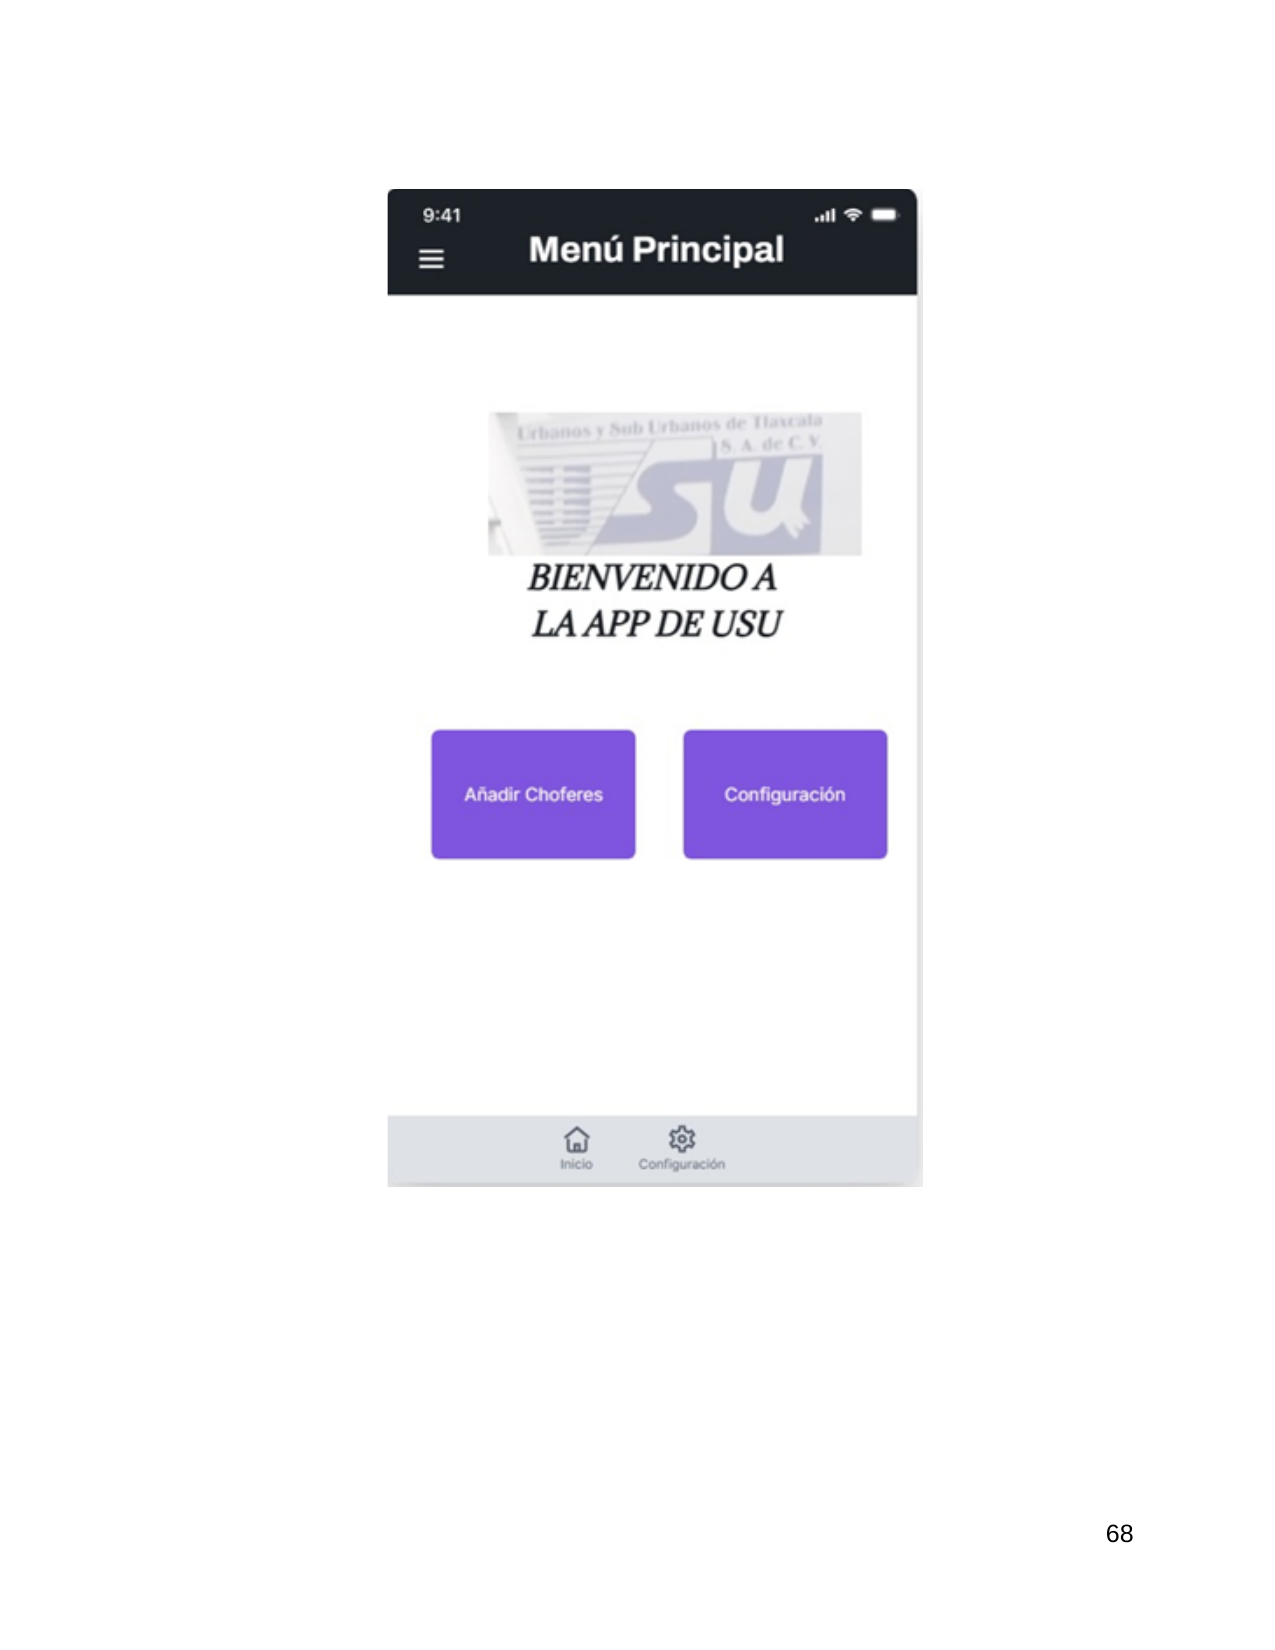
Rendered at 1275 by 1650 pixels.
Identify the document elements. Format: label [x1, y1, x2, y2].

picture [387, 189, 923, 1187]
